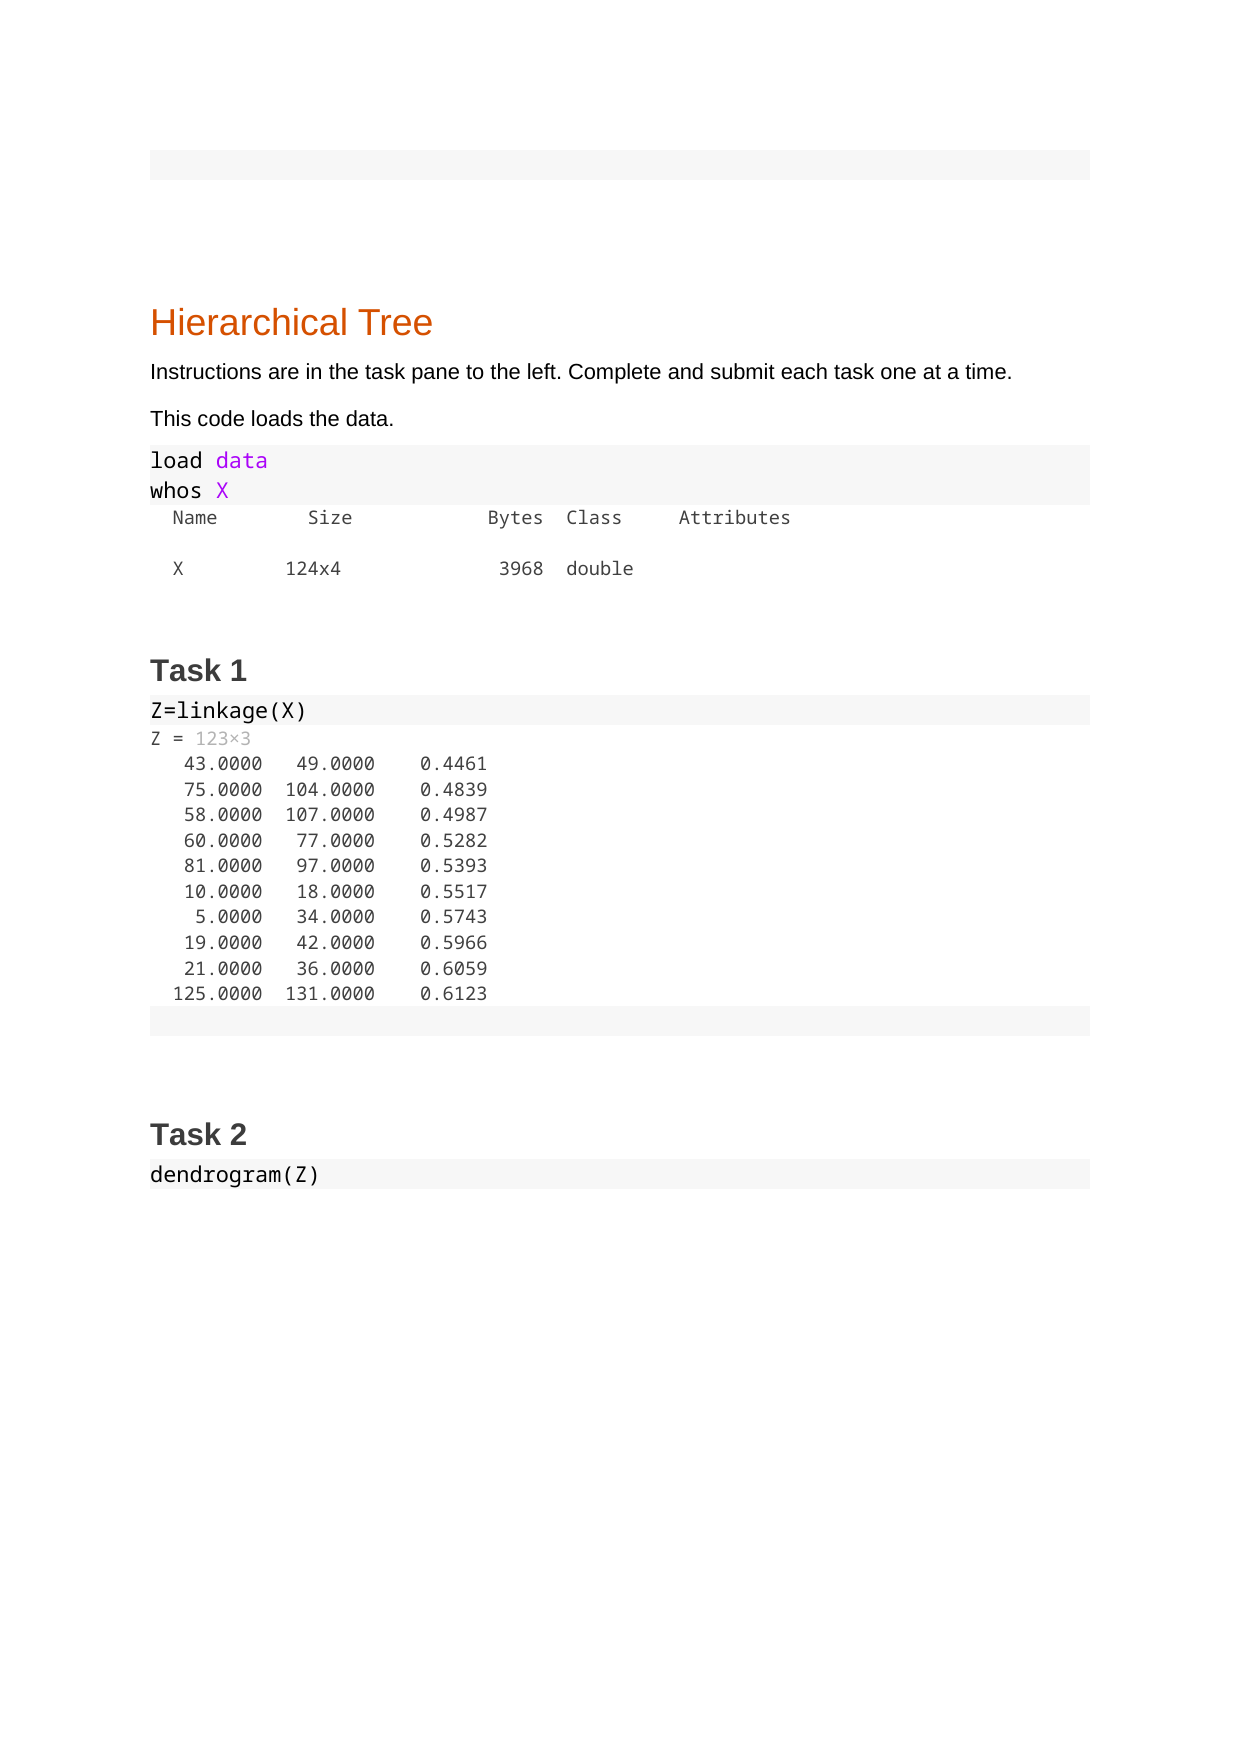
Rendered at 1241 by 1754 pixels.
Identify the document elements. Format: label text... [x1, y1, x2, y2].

text whos X [150, 475, 1090, 505]
text Hierarchical Tree [150, 298, 1074, 343]
text dendrogram(Z) [150, 1159, 1090, 1189]
text Name Size Bytes Class Attributes X 124x4 3968 double [150, 505, 1090, 581]
text This code loads the data. [150, 398, 1090, 431]
text load data [150, 445, 1090, 475]
text Task 2 [150, 1116, 1074, 1151]
text Z = 123×3 [150, 725, 1090, 751]
text 43.0000 49.0000 0.4461 75.0000 104.0000 0.4839 58.0000 107.0000 0.4987 60.0000 77.0000 0.5282 81.0000 97.0000 0.5393 10.0000 18.0000 0.5517 5.0000 34.0000 0.5743 19.0000 42.0000 0.5966 21.0000 36.0000 0.6059 125.0000 131.0000 0.6123 [150, 751, 1090, 1006]
text Instructions are in the task pane to the left. Complete and submit each task one at a time. [150, 351, 1090, 384]
text Task 1 [150, 652, 1074, 688]
text Z=linkage(X) [150, 695, 1090, 725]
